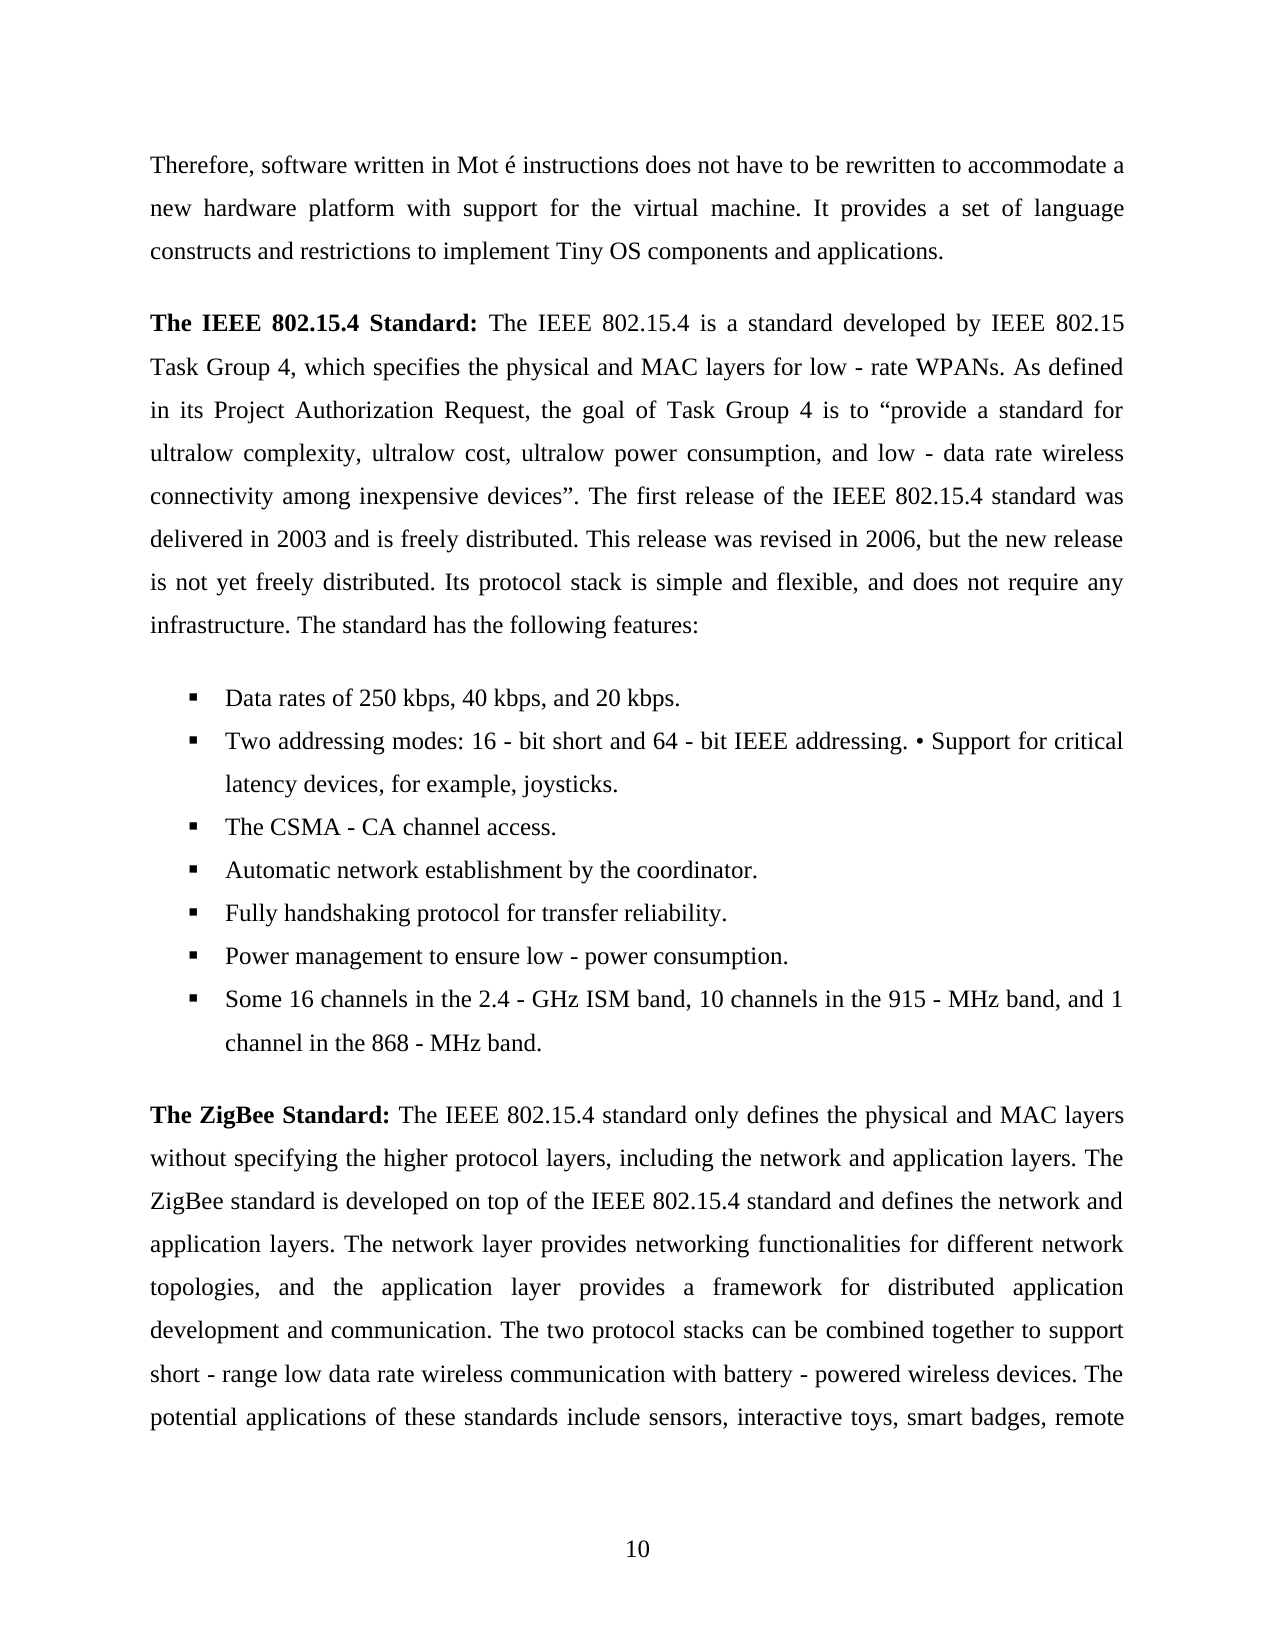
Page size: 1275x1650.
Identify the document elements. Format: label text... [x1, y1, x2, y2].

list Data rates of 250 kbps, 40 kbps, and 20 kbps. [187, 683, 1125, 711]
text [150, 150, 1125, 265]
list Automatic network establishment by the coordinator. [187, 855, 1125, 884]
list The CSMA - CA channel access. [187, 812, 1125, 841]
list Some 16 channels in the 2.4 - GHz ISM band, 10 channels in the 915 - MHz band, and 1 channel in the 868 - MHz band. [187, 984, 1125, 1056]
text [150, 1100, 1125, 1431]
list Power management to ensure low - power consumption. [187, 941, 1125, 970]
text The IEEE 802.15.4 Standard: The IEEE 802.15.4 is a standard developed by IEEE 802.15 Task Group 4, which specifies the physical and MAC layers for low - rate WPANs. As defined in its Project Authorization Request, the goal of Task Group 4 is to “provide a standard for ultralow complexity, ultralow cost, ultralow power consumption, and low - data rate wireless connectivity among inexpensive devices”. The first release of the IEEE 802.15.4 standard was delivered in 2003 and is freely distributed. This release was revised in 2006, but the new release is not yet freely distributed. Its protocol stack is simple and flexible, and does not require any infrastructure. The standard has the following features: [150, 308, 1125, 639]
list Two addressing modes: 16 - bit short and 64 - bit IEEE addressing. • Support for critical latency devices, for example, joysticks. [187, 726, 1125, 798]
list Fully handshaking protocol for transfer reliability. [187, 898, 1125, 927]
